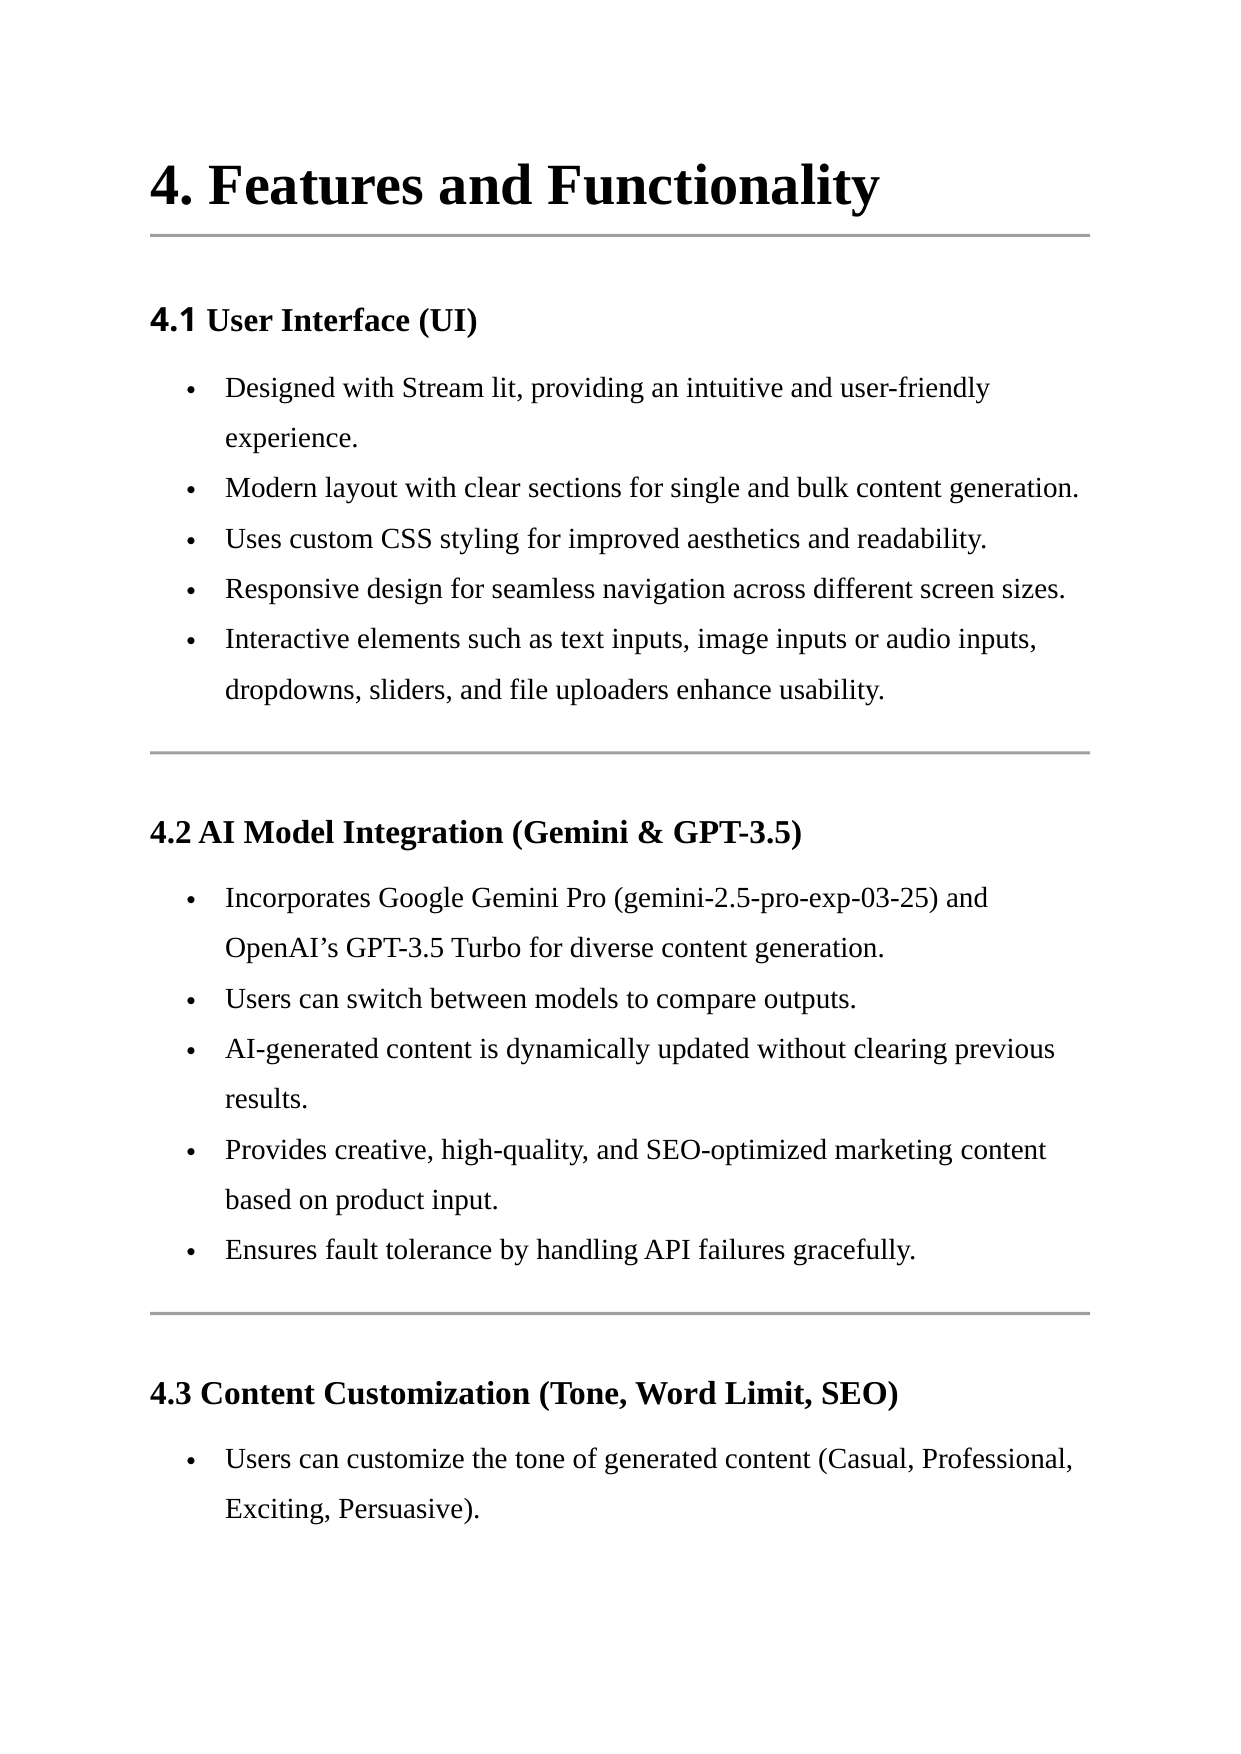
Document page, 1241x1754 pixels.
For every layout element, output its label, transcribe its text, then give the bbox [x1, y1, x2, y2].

list Users can customize the tone of generated content (Casual, Professional, Exciting, Persuasive). [187, 1441, 1090, 1525]
list Responsive design for seamless navigation across different screen sizes. [187, 571, 1090, 605]
list Ensures fault tolerance by handling API failures gracefully. [187, 1232, 1090, 1266]
text 4.3 Content Customization (Tone, Word Limit, SEO) [150, 1373, 1090, 1412]
list Interactive elements such as text inputs, image inputs or audio inputs, dropdowns, sliders, and file uploaders enhance usability. [187, 621, 1090, 705]
list Modern layout with clear sections for single and bulk content generation. [187, 471, 1090, 504]
list Users can switch between models to compare outputs. [187, 981, 1090, 1014]
list Provides creative, high-quality, and SEO-optimized marketing content based on product input. [187, 1132, 1090, 1216]
list AI-generated content is dynamically updated without clearing previous results. [187, 1031, 1090, 1115]
list Uses custom CSS styling for improved aesthetics and readability. [187, 521, 1090, 554]
list Incorporates Google Gemini Pro (gemini-2.5-pro-exp-03-25) and OpenAI’s GPT-3.5 Turbo for diverse content generation. [187, 880, 1090, 964]
text 4. Features and Functionality [150, 150, 1090, 217]
text 4.1 User Interface (UI) [150, 295, 1090, 341]
list Designed with Stream lit, providing an intuitive and user-friendly experience. [187, 370, 1090, 454]
text 4.2 AI Model Integration (Gemini & GPT-3.5) [150, 813, 1090, 851]
